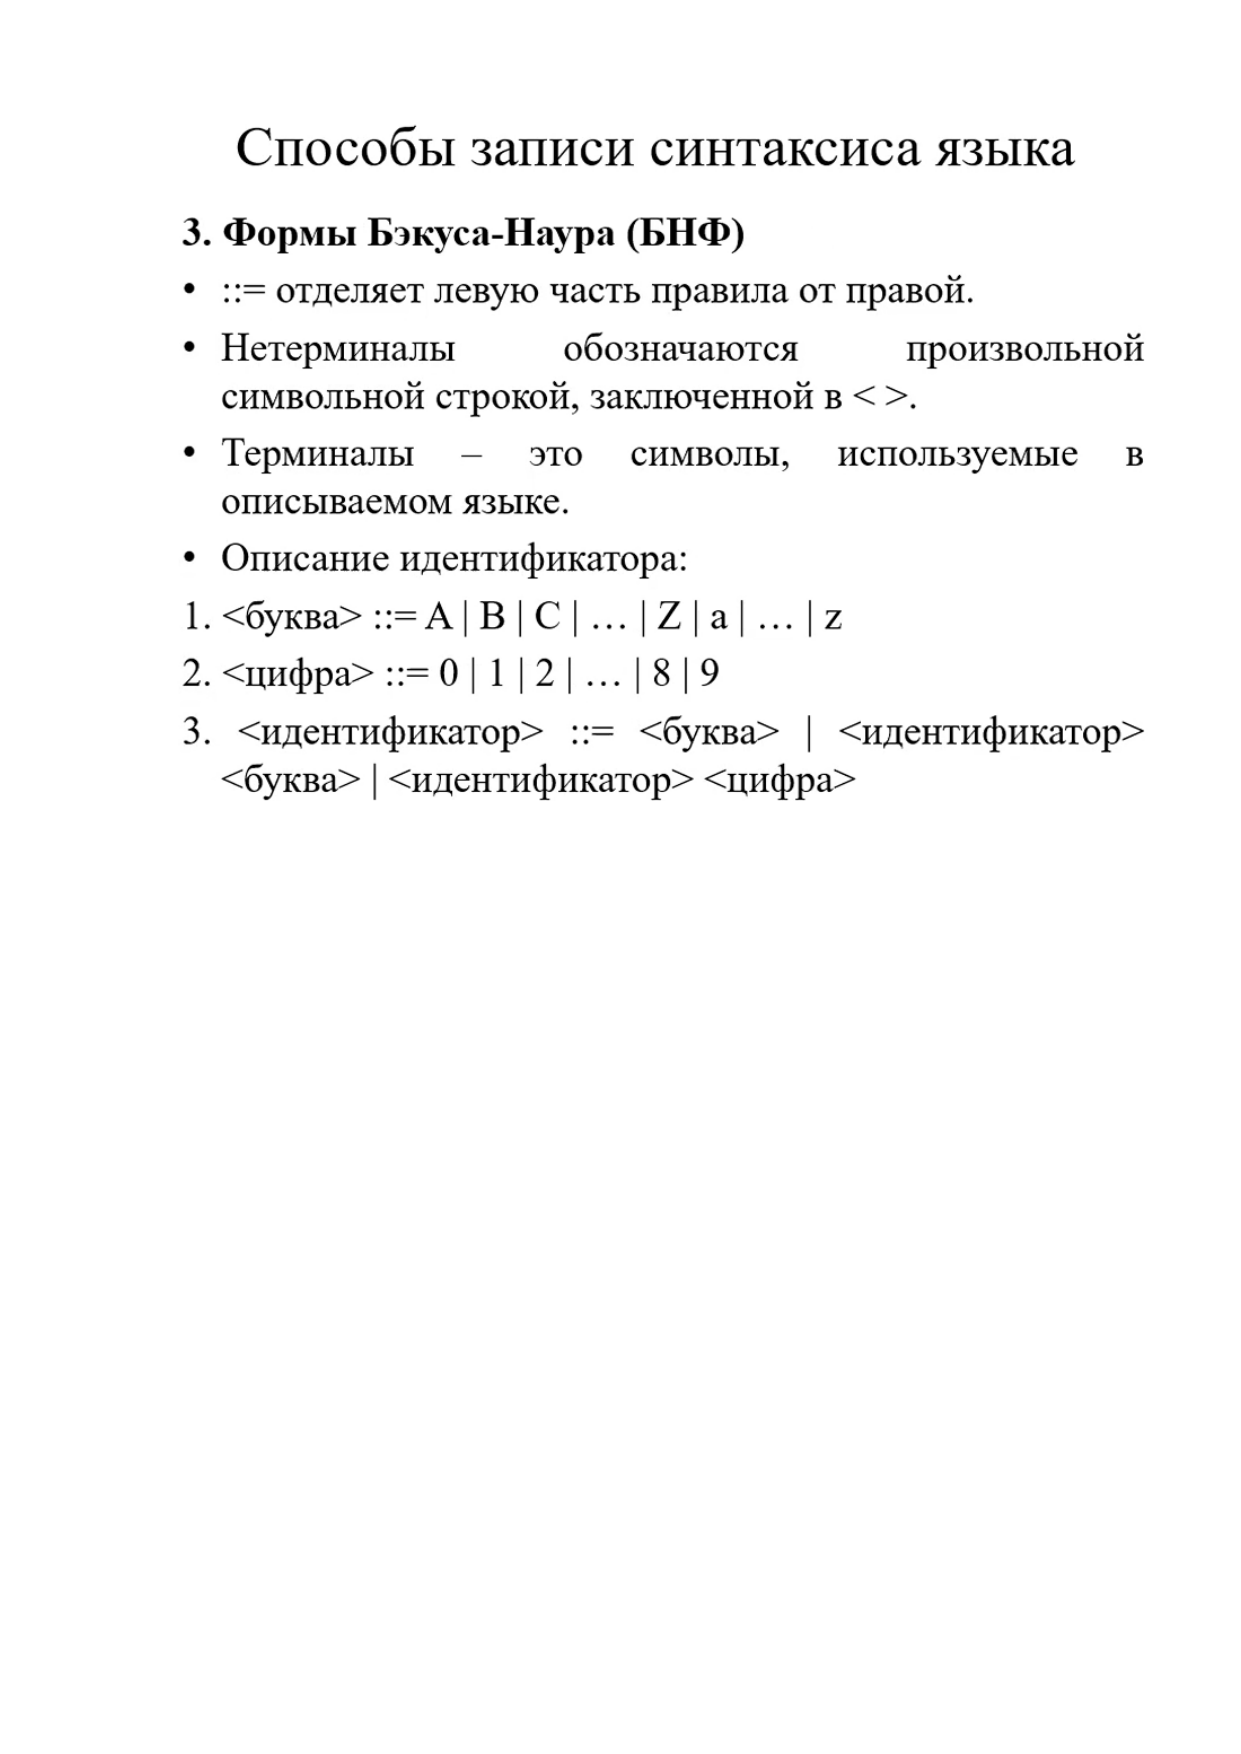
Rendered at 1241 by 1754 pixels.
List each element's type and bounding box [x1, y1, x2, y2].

picture [177, 118, 1152, 801]
